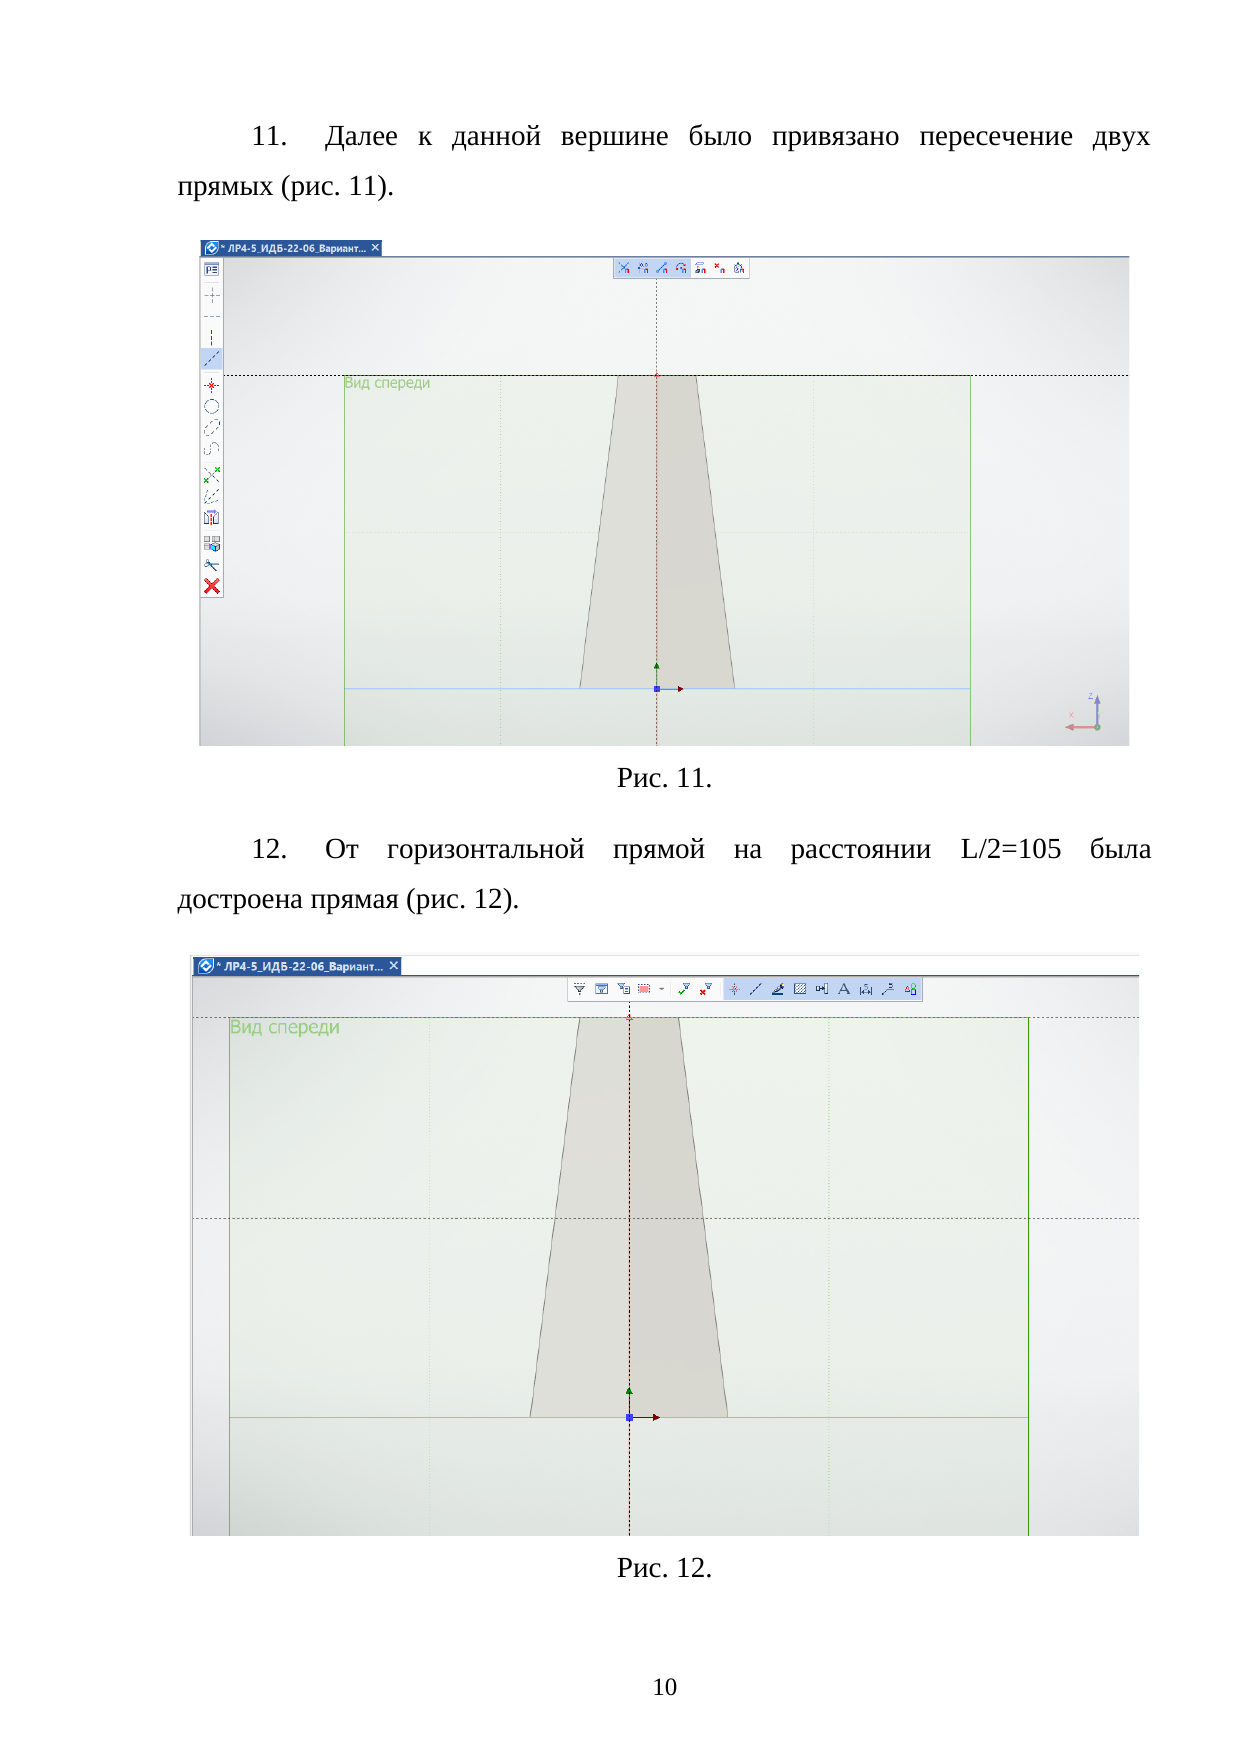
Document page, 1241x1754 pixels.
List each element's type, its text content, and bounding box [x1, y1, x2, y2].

text Рис. 11. [177, 760, 1152, 794]
text Рис. 12. [177, 1550, 1152, 1583]
picture [189, 952, 1140, 1536]
list От горизонтальной прямой на расстоянии L/2=105 была достроена прямая (рис. 12). [177, 831, 1152, 915]
list Далее к данной вершине было привязано пересечение двух прямых (рис. 11). [177, 118, 1152, 202]
picture [199, 239, 1130, 746]
